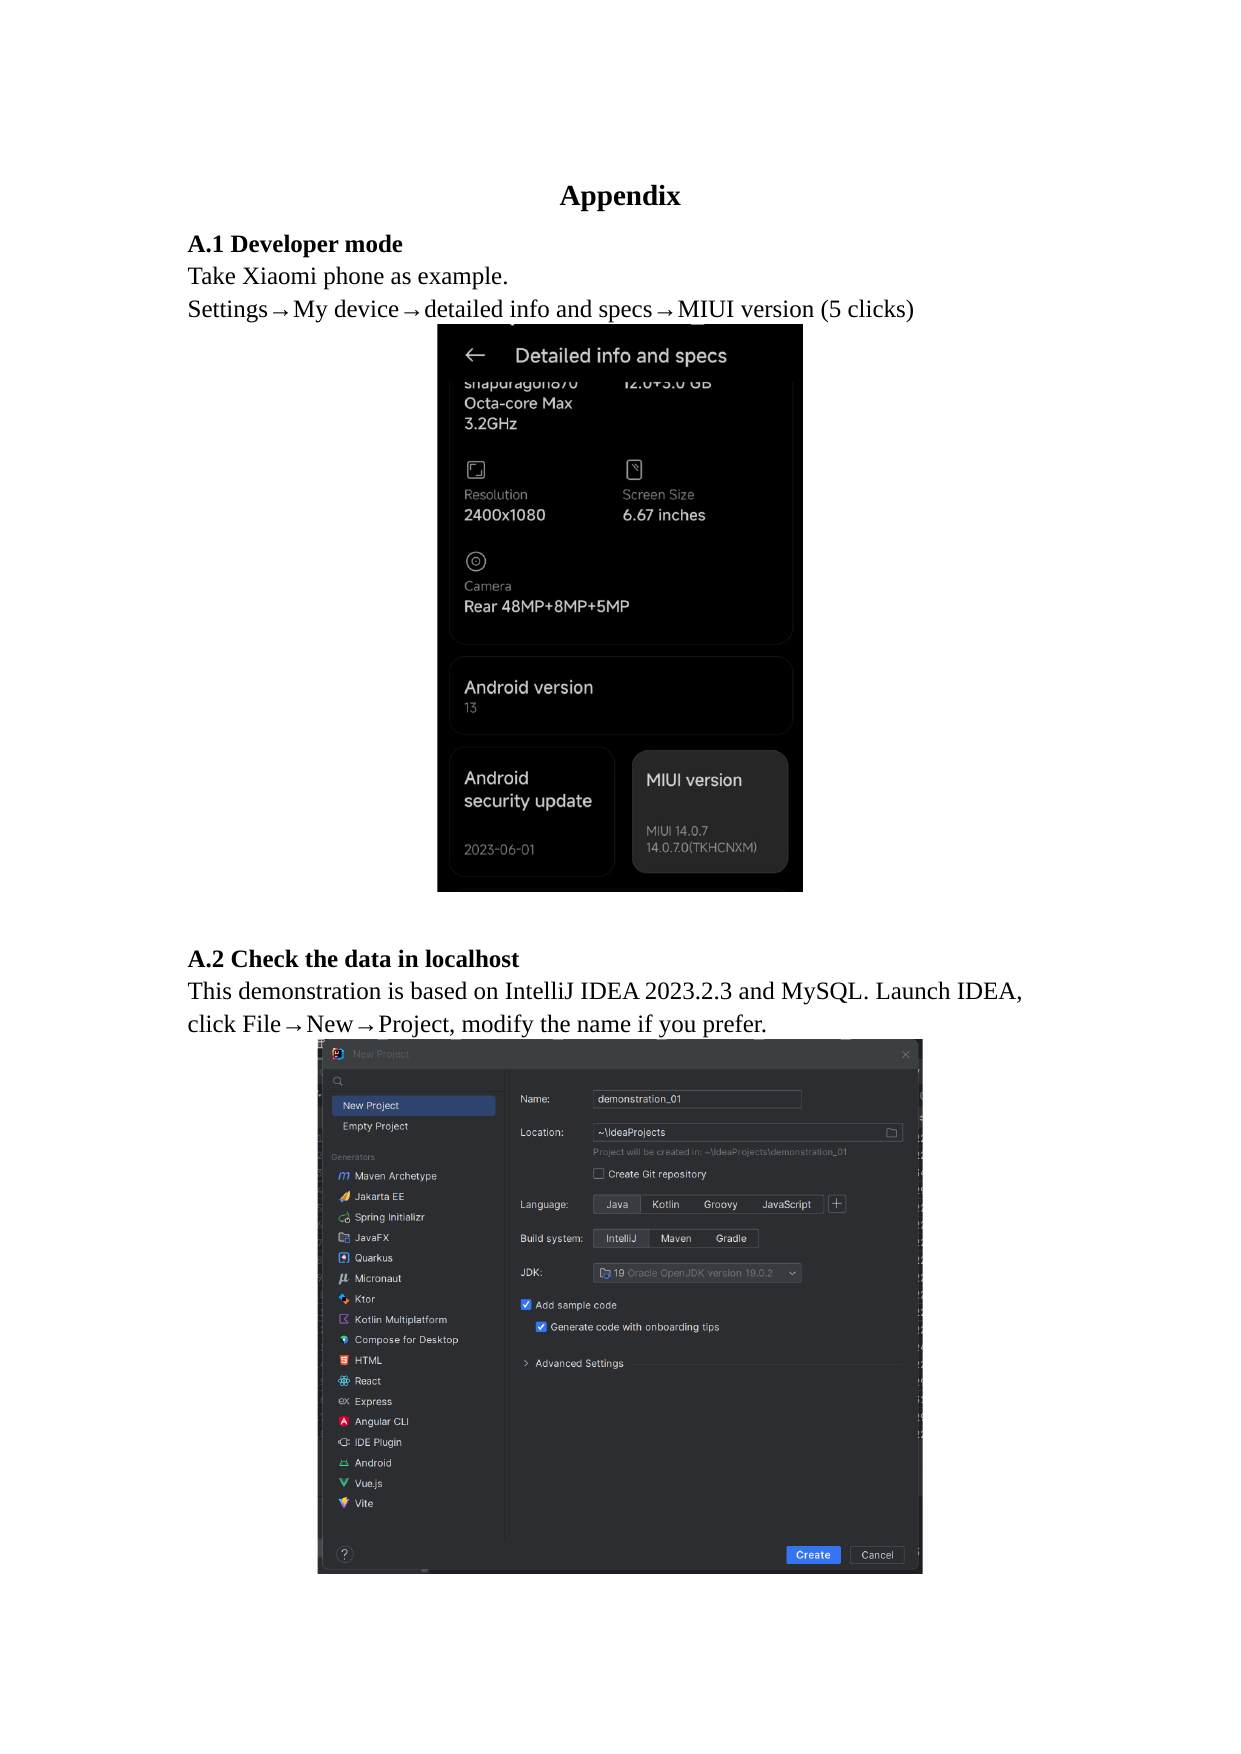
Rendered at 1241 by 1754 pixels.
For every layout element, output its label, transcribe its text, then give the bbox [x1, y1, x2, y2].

picture [437, 324, 803, 892]
picture [317, 1039, 923, 1574]
text Take Xiaomi phone as example. [187, 259, 1053, 292]
text A.1 Developer mode [187, 227, 1053, 259]
text This demonstration is based on IntelliJ IDEA 2023.2.3 and MySQL. Launch IDEA, click File→New→Project, modify the name if you prefer. [187, 974, 1053, 1039]
text A.2 Check the data in localhost [187, 942, 1053, 974]
text Appendix [187, 162, 1053, 227]
text Settings→My device→detailed info and specs→MIUI version (5 clicks) [187, 292, 1053, 324]
